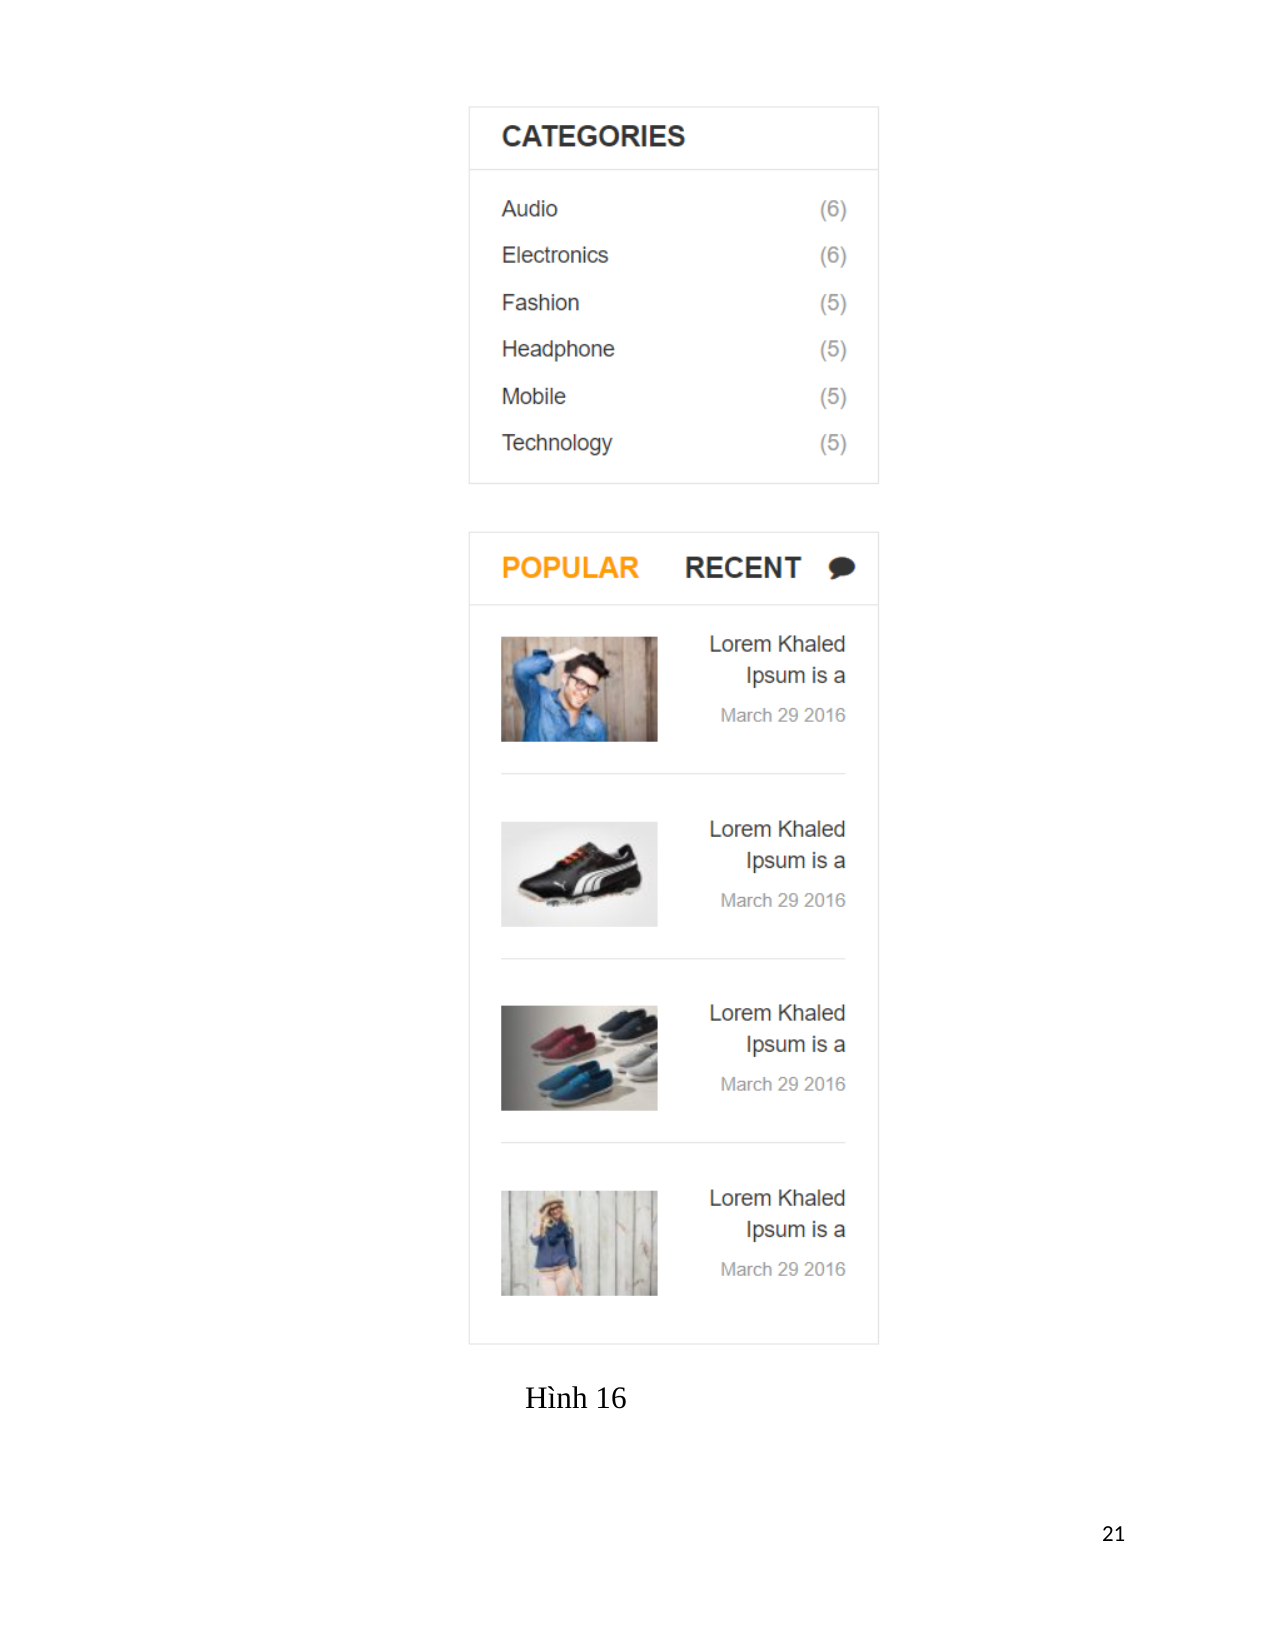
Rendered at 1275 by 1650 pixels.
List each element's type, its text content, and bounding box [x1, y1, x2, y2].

text Hình 16 [450, 1379, 1125, 1416]
picture [450, 84, 898, 1361]
